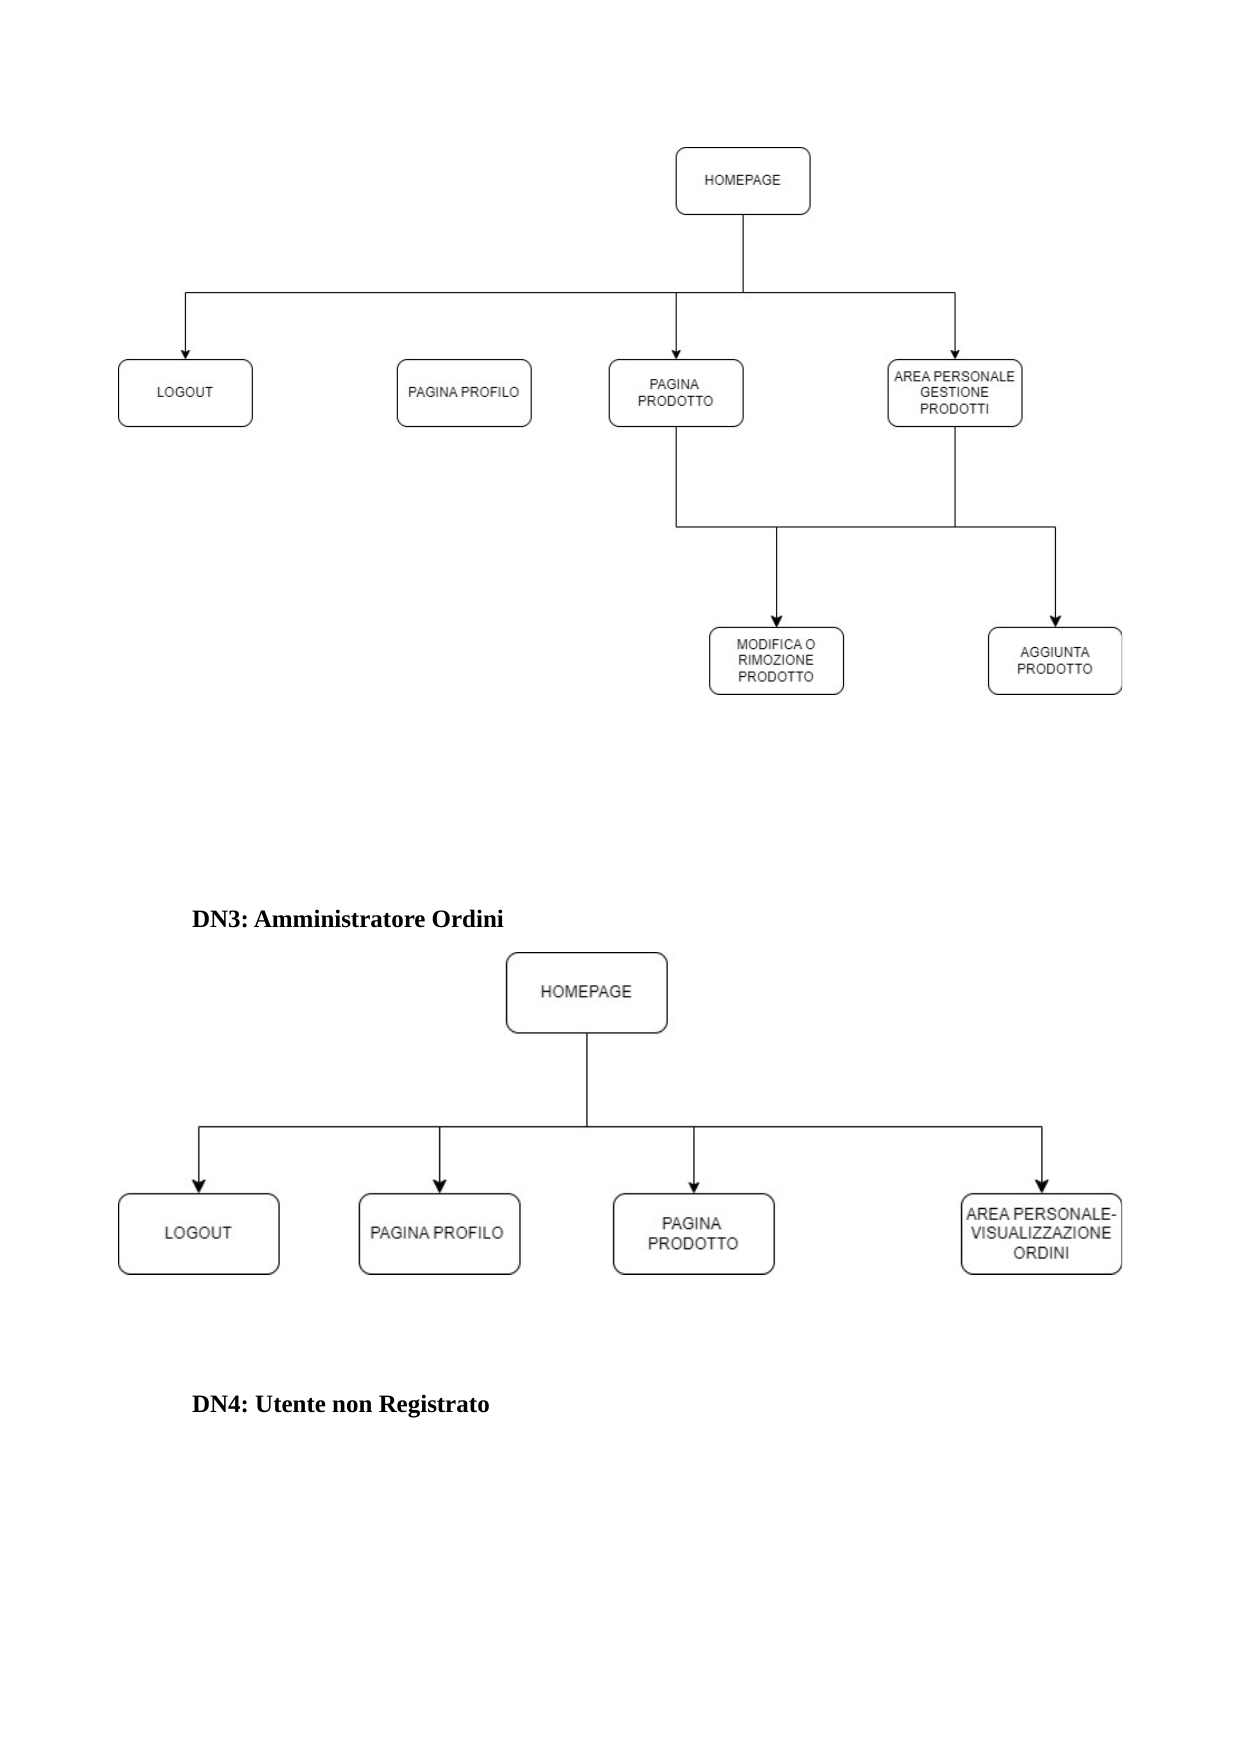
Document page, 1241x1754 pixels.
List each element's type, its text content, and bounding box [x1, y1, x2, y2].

picture [118, 147, 1123, 695]
text DN3: Amministratore Ordini [118, 904, 1122, 933]
picture [118, 952, 1123, 1275]
text DN4: Utente non Registrato [118, 1389, 1122, 1417]
